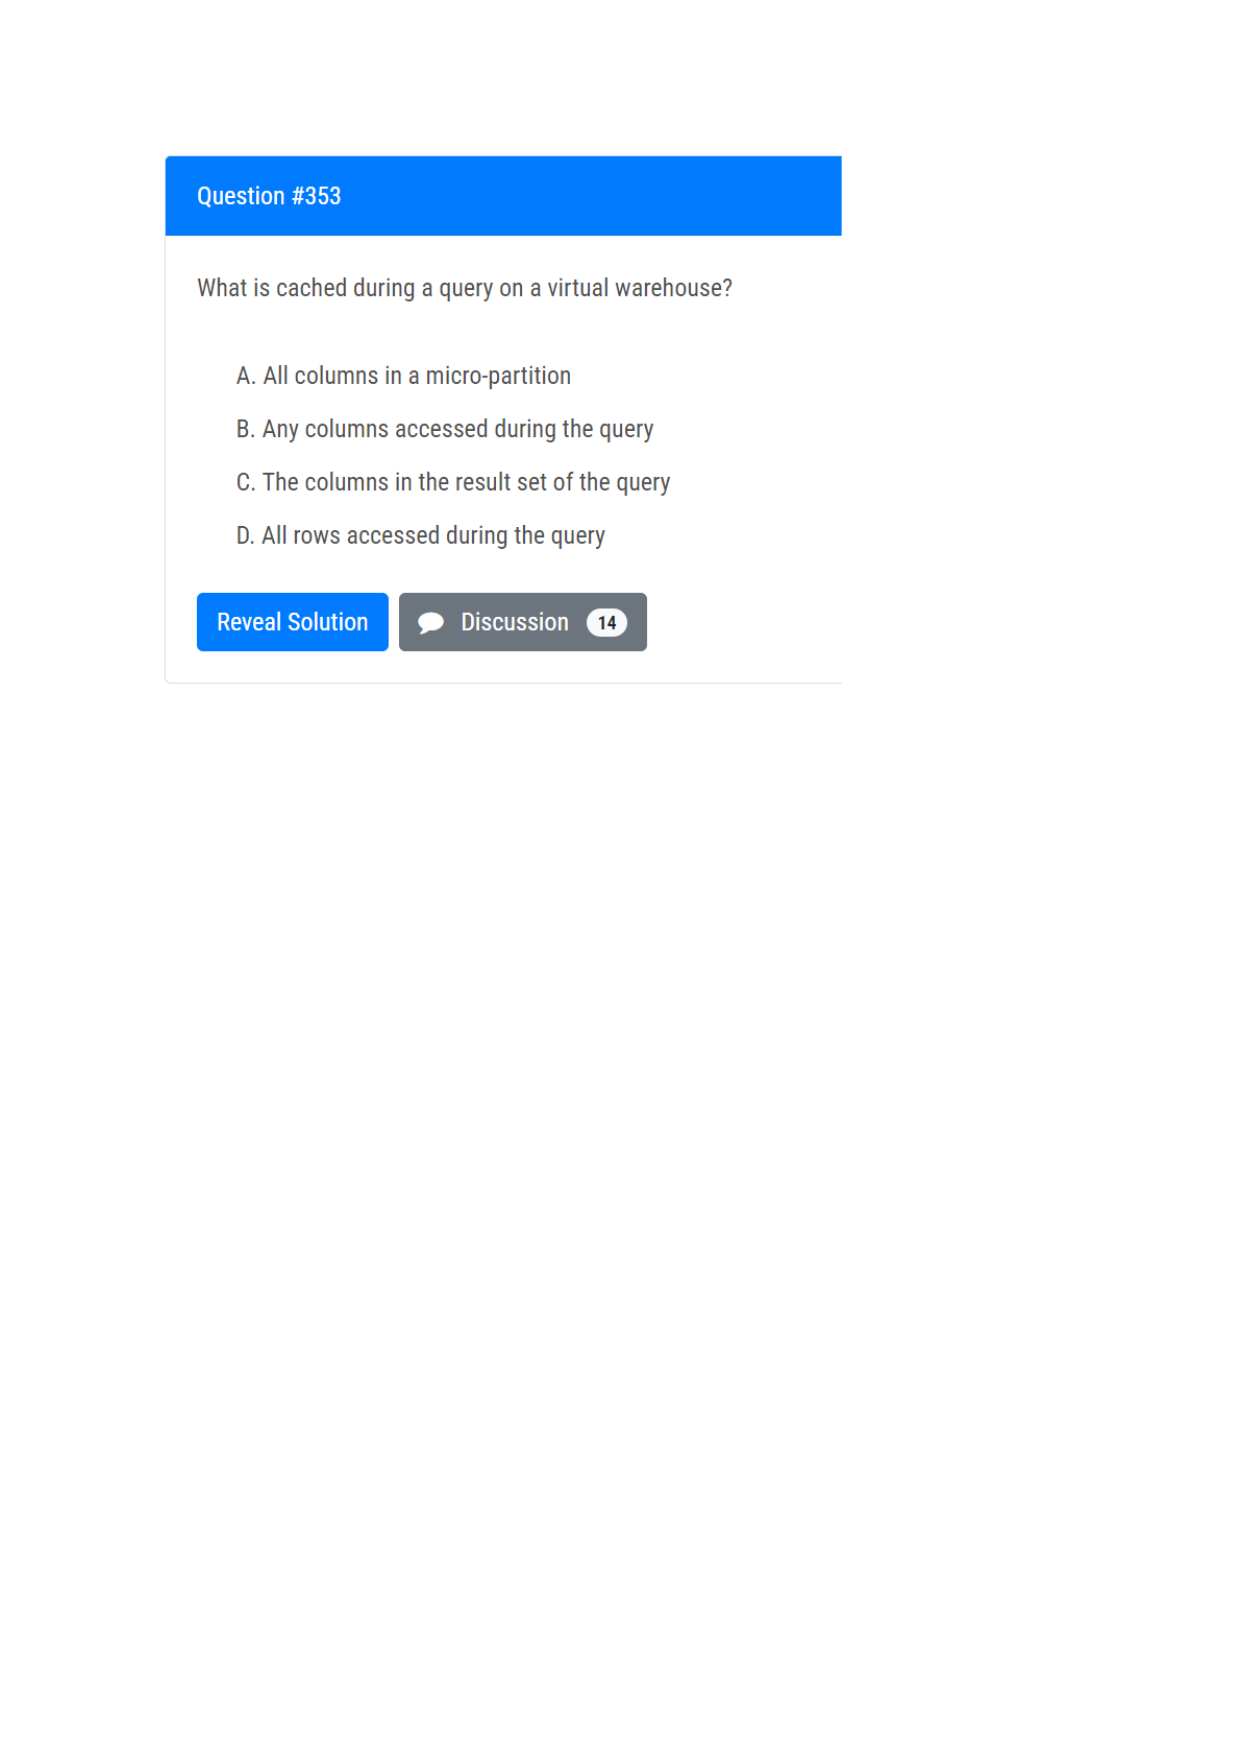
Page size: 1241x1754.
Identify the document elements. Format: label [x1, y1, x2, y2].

picture [150, 150, 842, 691]
